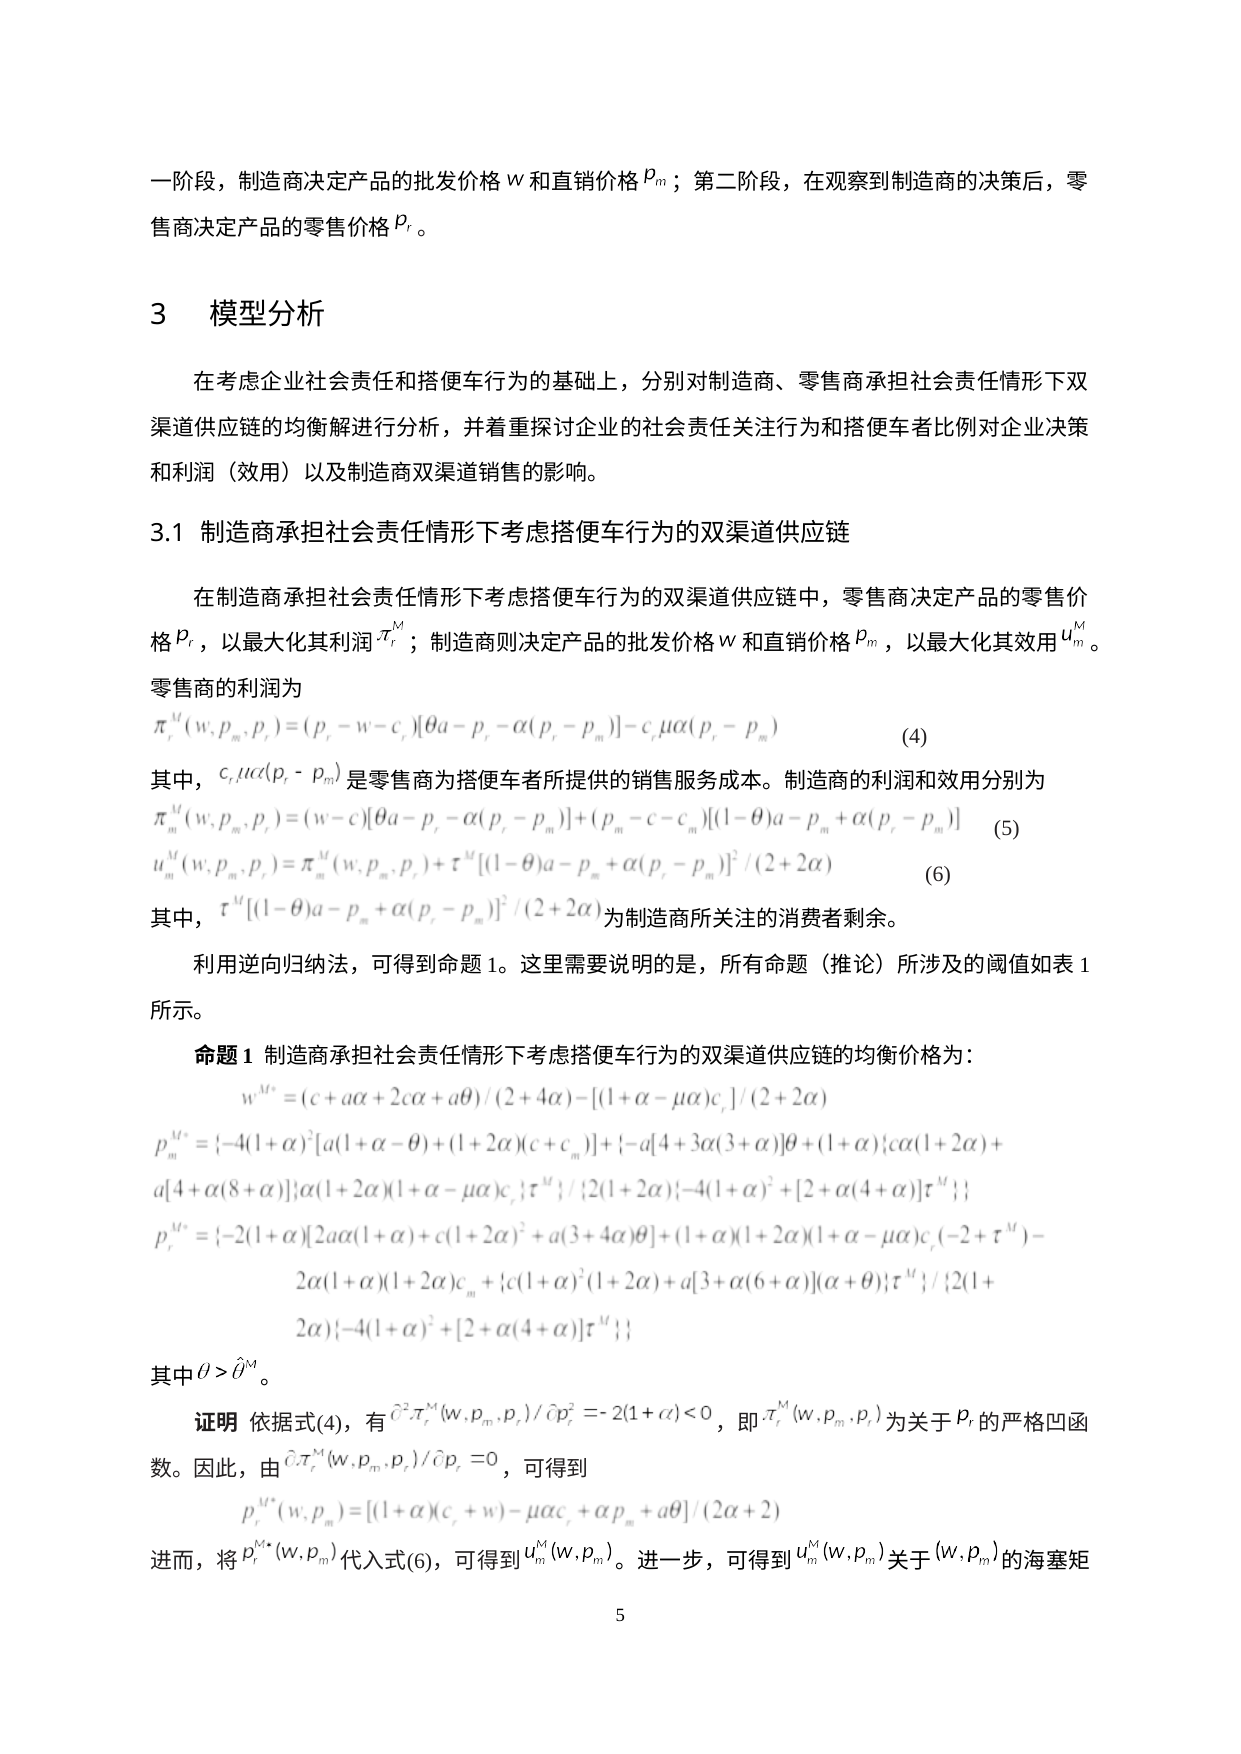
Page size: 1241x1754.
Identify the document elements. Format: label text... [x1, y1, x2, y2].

text 证明 依据式(4)，有，即为关于的严格凹函数。因此，由，可得到 [150, 1391, 1090, 1483]
text 在考虑企业社会责任和搭便车行为的基础上，分别对制造商、零售商承担社会责任情形下双渠道供应链的均衡解进行分析，并着重探讨企业的社会责任关注行为和搭便车者比例对企业决策和利润（效用）以及制造商双渠道销售的影响。 [150, 349, 1090, 487]
text 命题1 制造商承担社会责任情形下考虑搭便车行为的双渠道供应链的均衡价格为： [150, 1024, 1090, 1070]
text 利用逆向归纳法，可得到命题1。这里需要说明的是，所有命题（推论）所涉及的阈值如表1所示。 [150, 933, 1090, 1024]
list 制造商承担社会责任情形下考虑搭便车行为的双渠道供应链 [150, 503, 1090, 549]
text 在制造商承担社会责任情形下考虑搭便车行为的双渠道供应链中，零售商决定产品的零售价格，以最大化其利润；制造商则决定产品的批发价格和直销价格，以最大化其效用。零售商的利润为 [150, 565, 1090, 703]
text (4) [150, 703, 1090, 749]
text 其中，是零售商为搭便车者所提供的销售服务成本。制造商的利润和效用分别为 [150, 749, 1090, 794]
text 其中，为制造商所关注的消费者剩余。 [150, 886, 1090, 933]
text 其中。 [150, 1345, 1090, 1391]
list 模型分析 [150, 287, 1090, 333]
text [150, 1528, 1090, 1574]
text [150, 150, 1090, 242]
text (6) [150, 840, 1090, 886]
text (5) [150, 794, 1090, 840]
